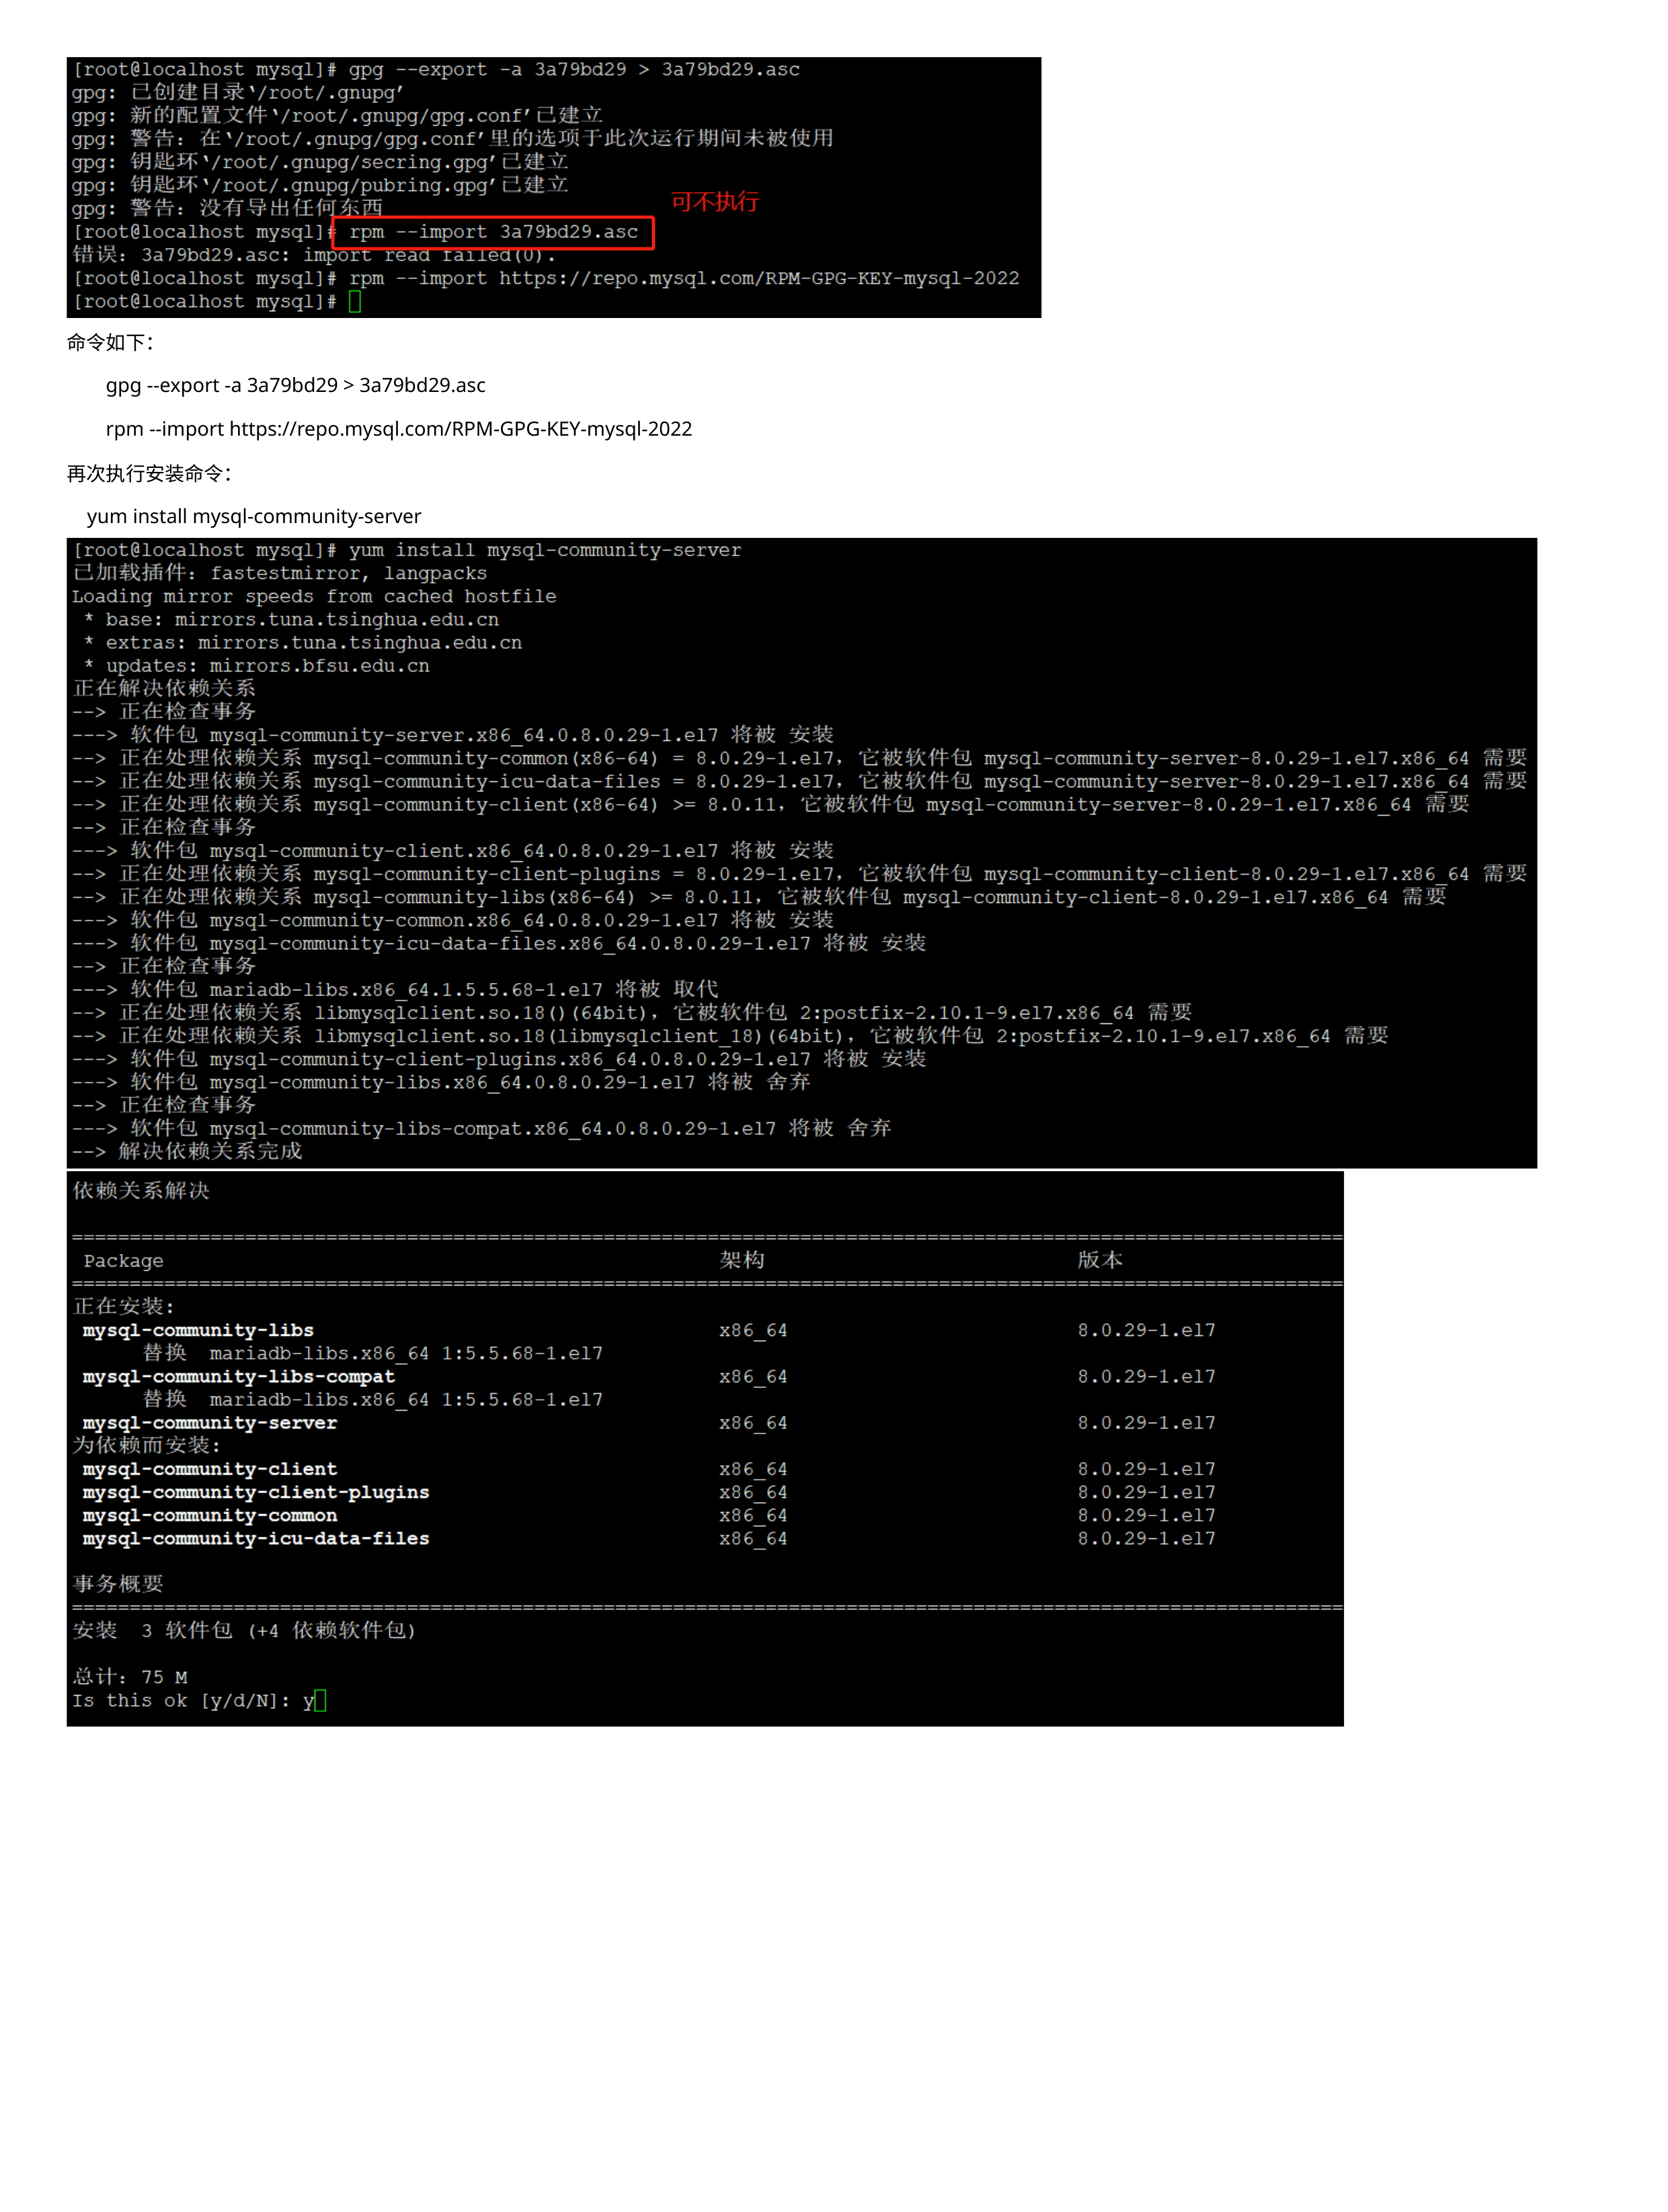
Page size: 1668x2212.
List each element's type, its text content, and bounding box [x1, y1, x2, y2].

text rpm --import https://repo.mysql.com/RPM-GPG-KEY-mysql-2022 [67, 407, 1617, 450]
text 再次执行安装命令： [67, 450, 1617, 494]
text 命令如下： [67, 319, 1617, 363]
picture [67, 538, 1538, 1169]
picture [67, 1171, 1345, 1727]
text yum install mysql-community-server [67, 494, 1617, 538]
text gpg --export -a 3a79bd29 > 3a79bd29.asc [67, 363, 1617, 407]
picture [67, 57, 1042, 318]
